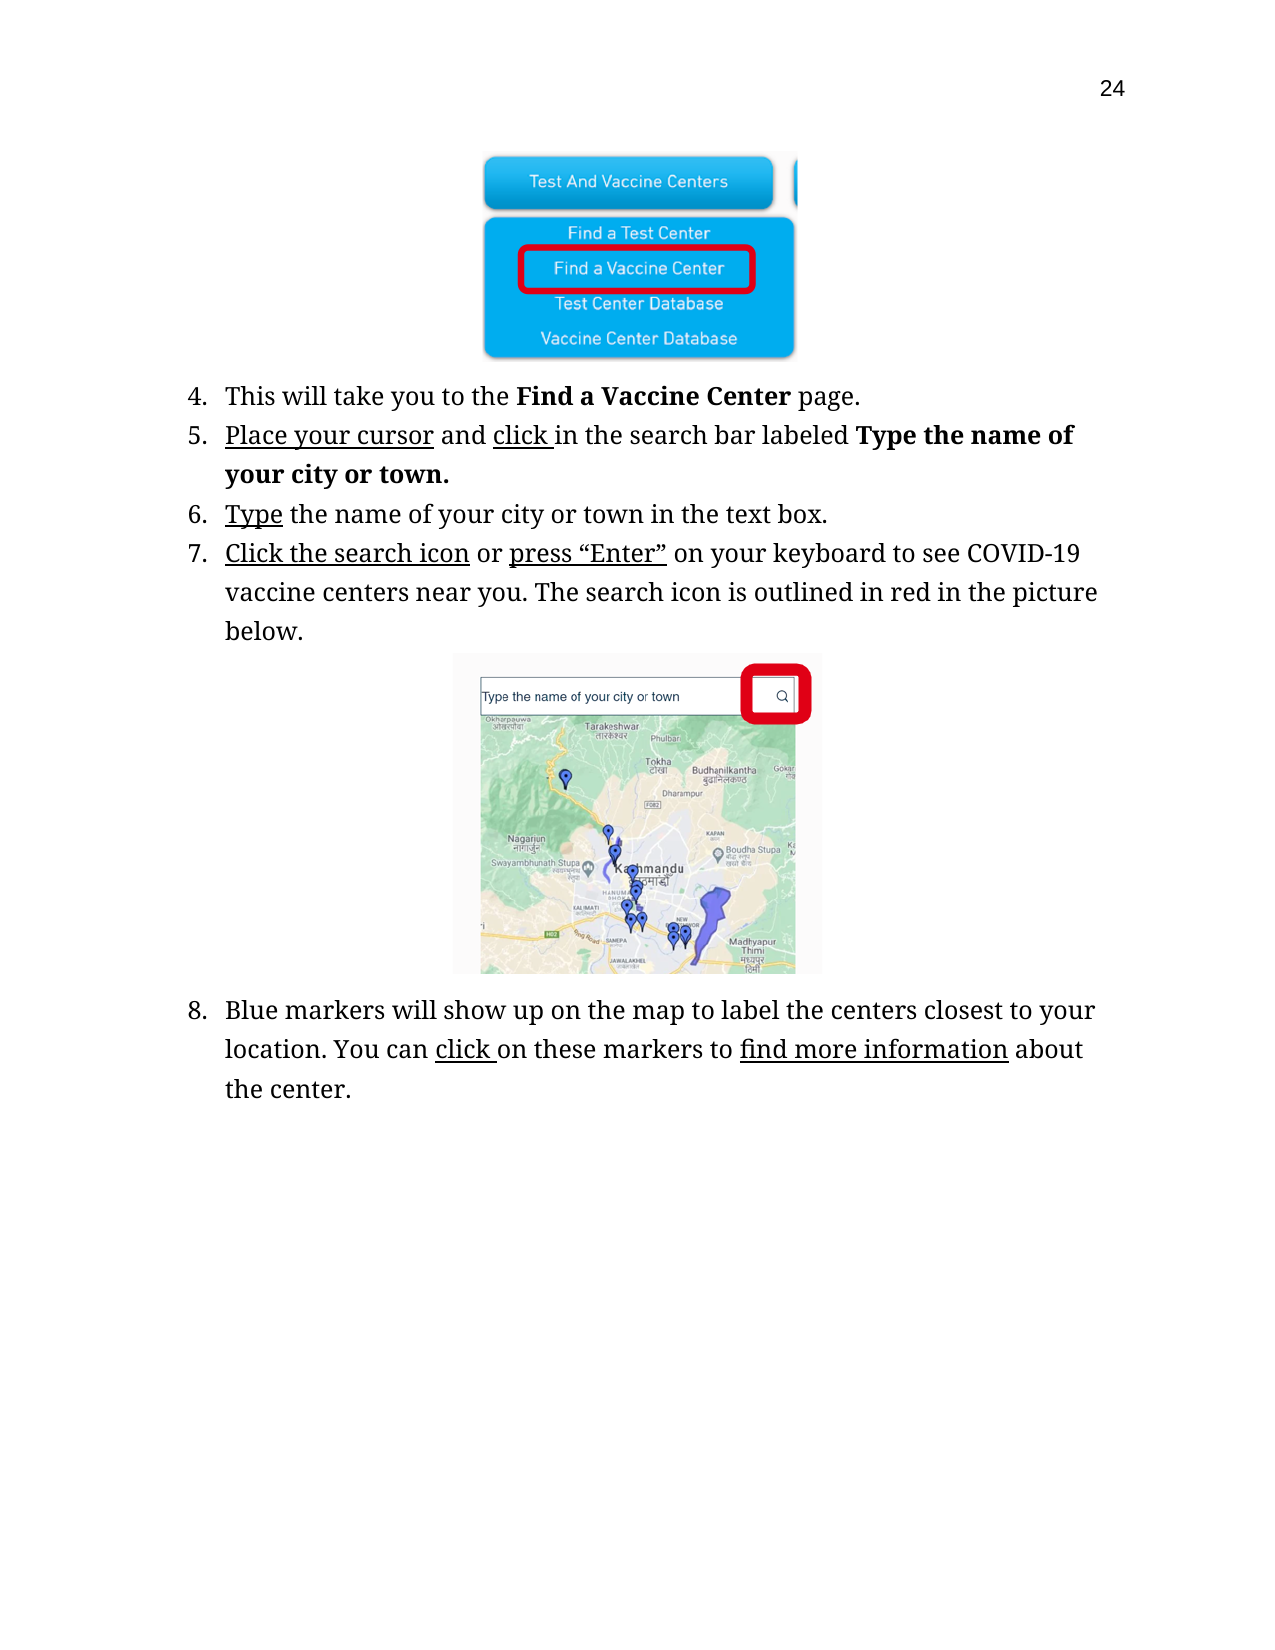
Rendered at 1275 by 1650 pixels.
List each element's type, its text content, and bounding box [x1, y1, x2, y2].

list Click the search icon or press “Enter” on your keyboard to see COVID-19 vaccine centers near you. The search icon is outlined in red in the picture below. [187, 536, 1125, 648]
list This will take you to the Find a Vaccine Center page. [187, 379, 1125, 413]
list Blue markers will show up on the map to label the centers closest to your location. You can click on these markers to find more information about the center. [187, 993, 1125, 1105]
list Type the name of your city or town in the text box. [187, 496, 1125, 530]
picture [474, 150, 801, 375]
list Place your cursor and click in the search bar labeled Type the name of your city or town. [187, 418, 1125, 491]
picture [452, 653, 823, 989]
